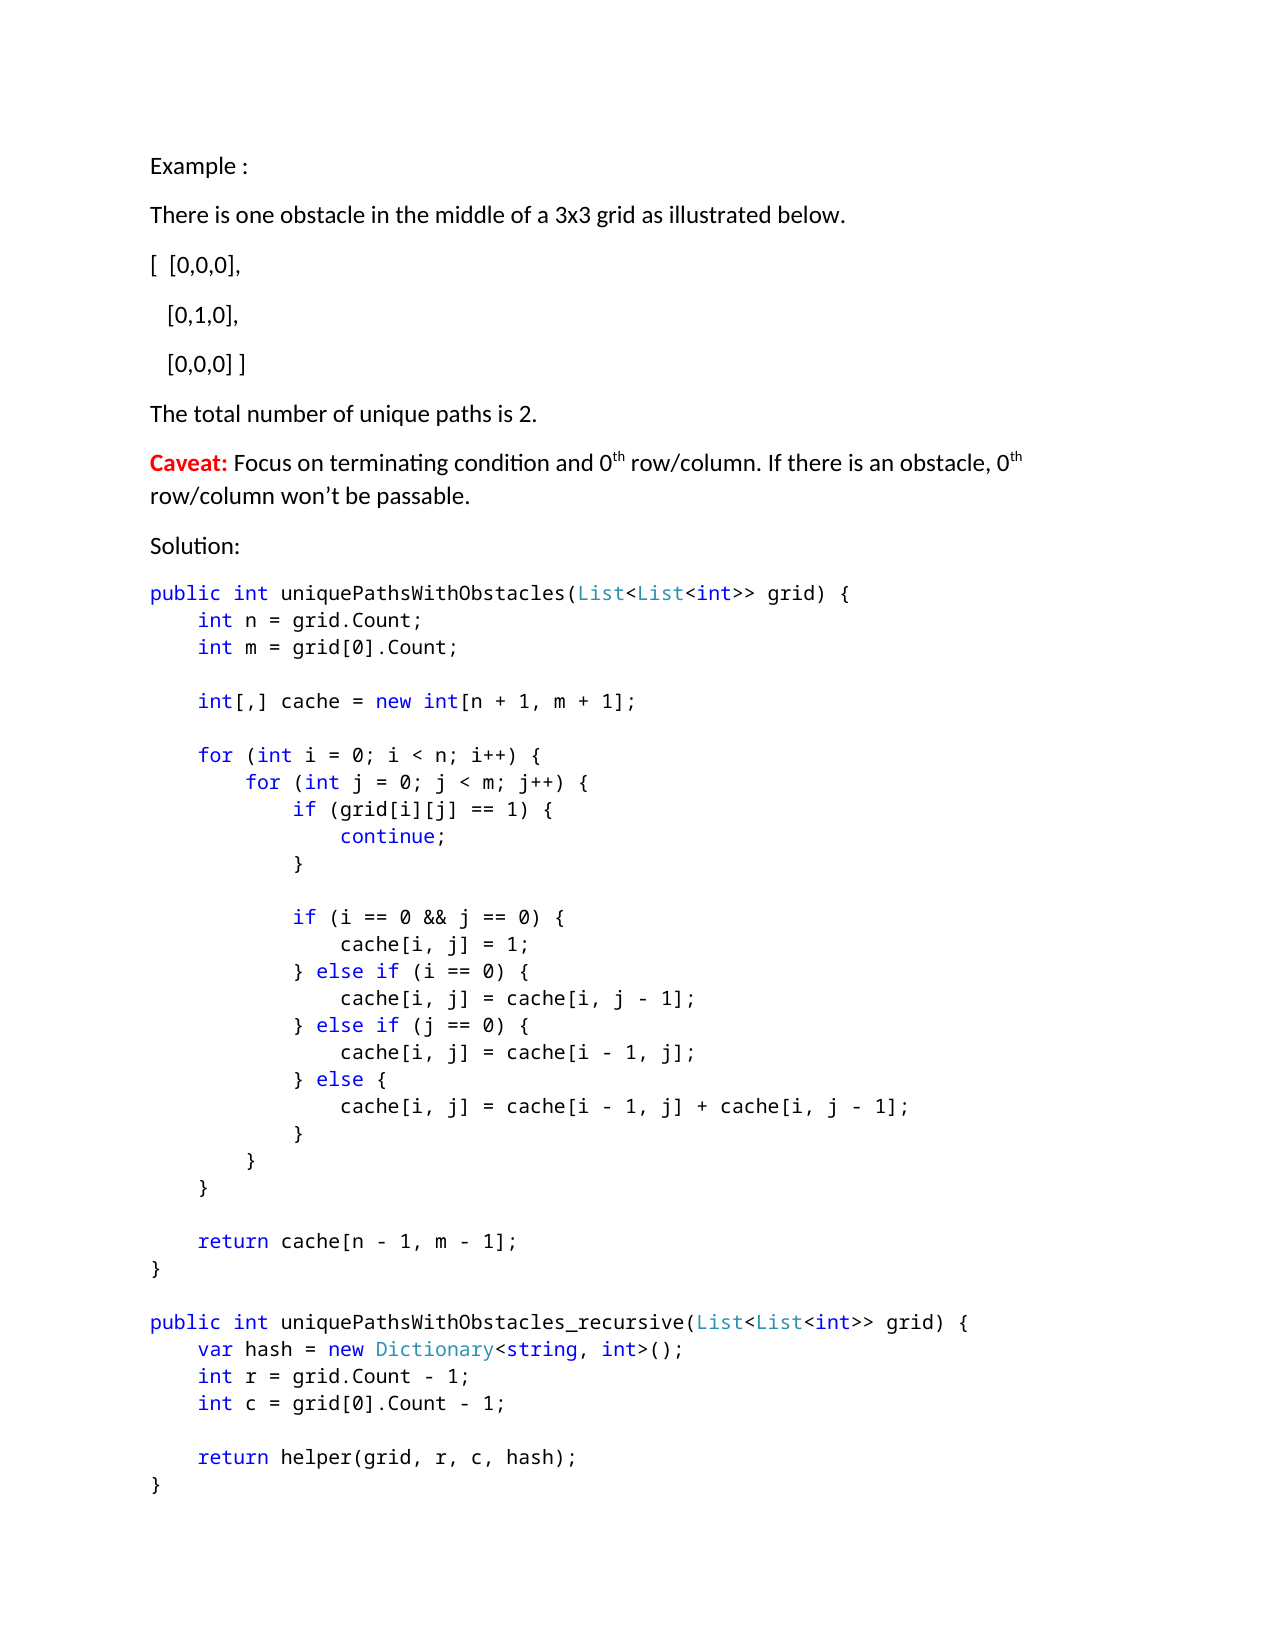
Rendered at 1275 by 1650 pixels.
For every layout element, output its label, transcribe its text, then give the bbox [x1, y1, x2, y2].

text cache[i, j] = 1; [150, 930, 1125, 957]
text var hash = new Dictionary<string, int>(); [150, 1335, 1125, 1362]
text if (i == 0 && j == 0) { [150, 903, 1125, 930]
text } [150, 1470, 1125, 1497]
text } [150, 1119, 1125, 1146]
text There is one obstacle in the middle of a 3x3 grid as illustrated below. [150, 199, 1125, 230]
text } [150, 849, 1125, 876]
text } [150, 1173, 1125, 1200]
text cache[i, j] = cache[i - 1, j] + cache[i, j - 1]; [150, 1092, 1125, 1119]
text int c = grid[0].Count - 1; [150, 1389, 1125, 1416]
text continue; [150, 822, 1125, 849]
text if (grid[i][j] == 1) { [150, 795, 1125, 822]
text for (int j = 0; j < m; j++) { [150, 768, 1125, 795]
text cache[i, j] = cache[i - 1, j]; [150, 1038, 1125, 1065]
text Caveat: Focus on terminating condition and 0th row/column. If there is an obstacle, 0th row/column won’t be passable. [150, 447, 1125, 511]
text return cache[n - 1, m - 1]; [150, 1227, 1125, 1254]
text } [150, 1146, 1125, 1173]
text int[,] cache = new int[n + 1, m + 1]; [150, 687, 1125, 714]
text The total number of unique paths is 2. [150, 398, 1125, 428]
text int m = grid[0].Count; [150, 633, 1125, 661]
text Solution: [150, 530, 1125, 561]
text int n = grid.Count; [150, 607, 1125, 633]
text } else if (i == 0) { [150, 957, 1125, 984]
text public int uniquePathsWithObstacles(List<List<int>> grid) { [150, 579, 1125, 607]
text } [150, 1254, 1125, 1281]
text [0,1,0], [150, 299, 1125, 329]
text cache[i, j] = cache[i, j - 1]; [150, 984, 1125, 1011]
text public int uniquePathsWithObstacles_recursive(List<List<int>> grid) { [150, 1308, 1125, 1335]
text for (int i = 0; i < n; i++) { [150, 741, 1125, 768]
text return helper(grid, r, c, hash); [150, 1443, 1125, 1470]
text } else { [150, 1065, 1125, 1092]
text [ [0,0,0], [150, 249, 1125, 280]
text [0,0,0] ] [150, 348, 1125, 379]
text } else if (j == 0) { [150, 1011, 1125, 1038]
text Example : [150, 150, 1125, 181]
text int r = grid.Count - 1; [150, 1362, 1125, 1389]
